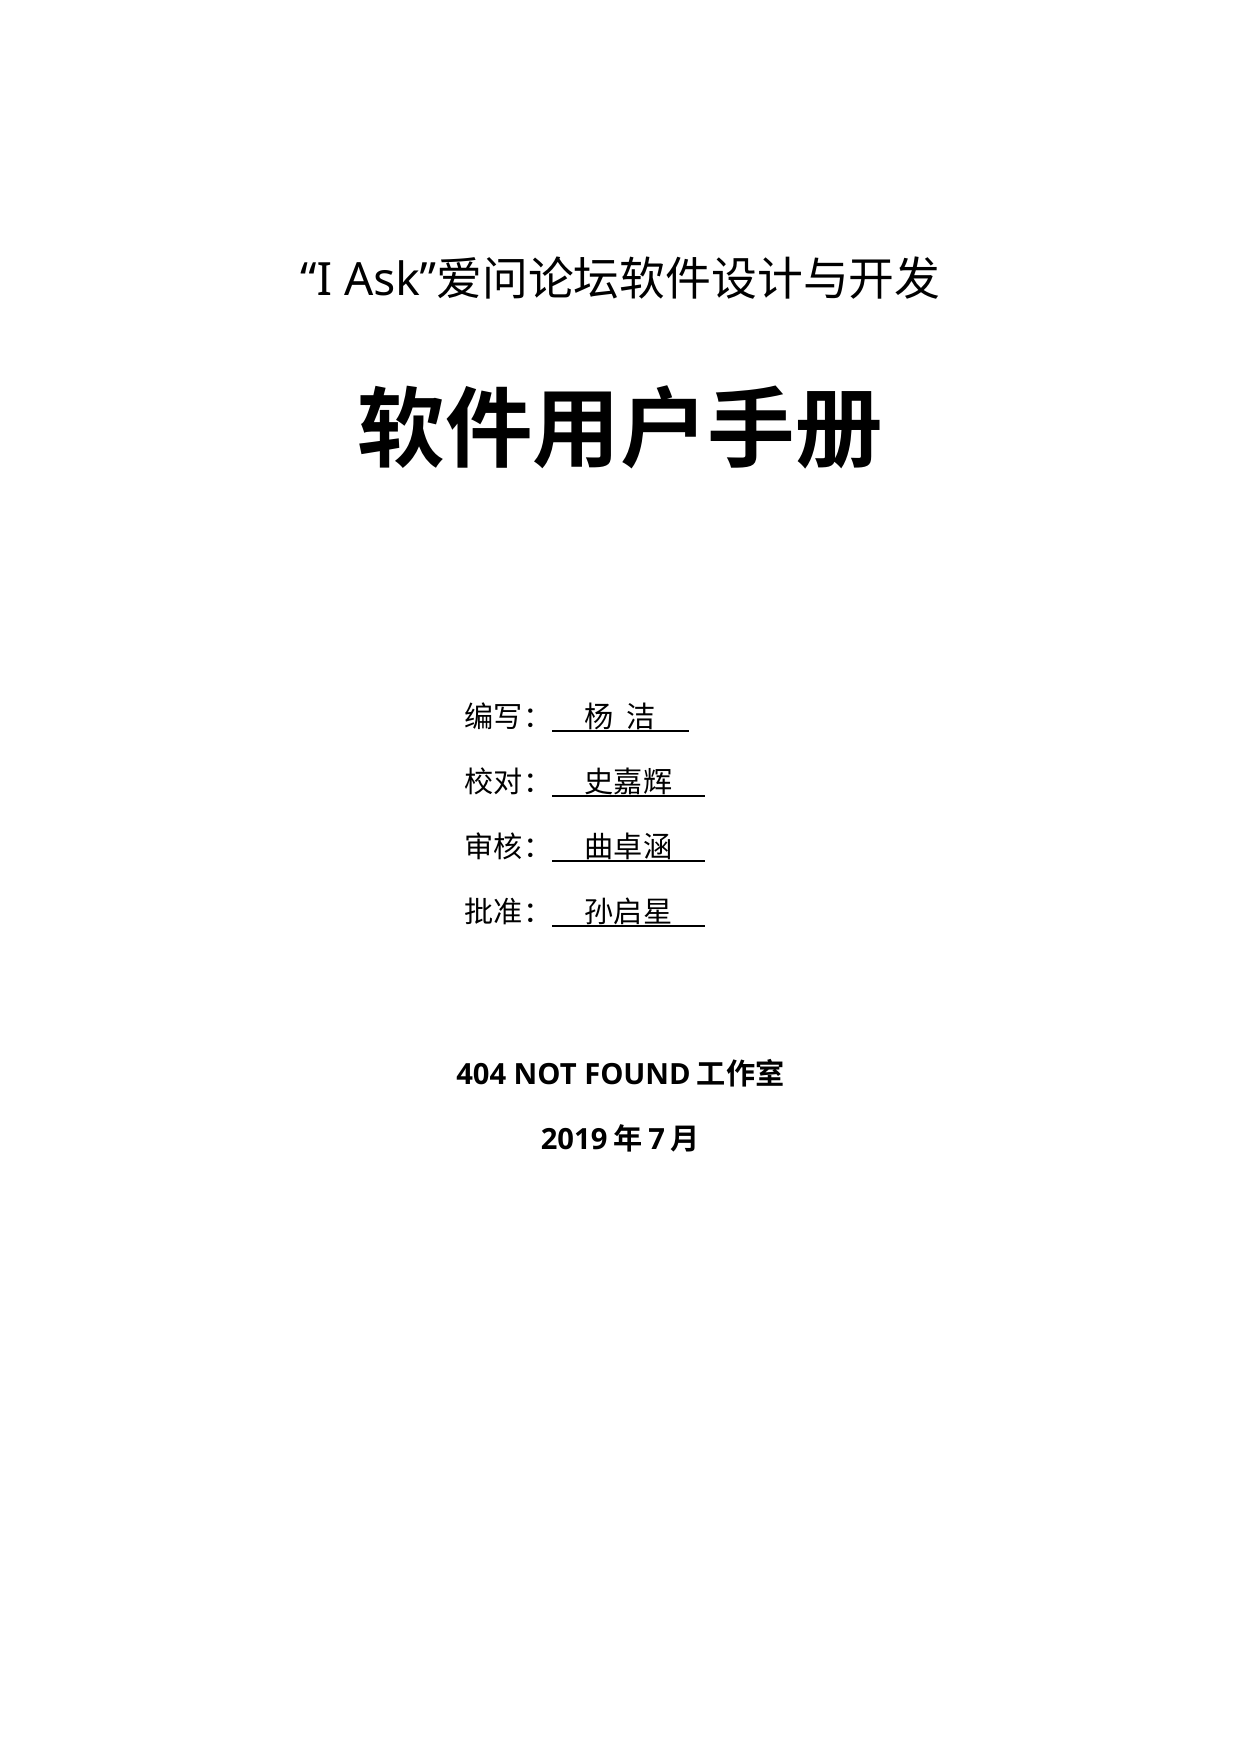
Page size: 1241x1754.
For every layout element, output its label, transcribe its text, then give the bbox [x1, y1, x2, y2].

text 2019年7月 [187, 1104, 1053, 1169]
text 审核： 曲卓涵 [187, 812, 1053, 877]
text “I Ask”爱问论坛软件设计与开发 [187, 227, 1053, 324]
text 校对： 史嘉辉 [187, 747, 1053, 812]
text 编写： 杨 洁 [187, 682, 1053, 747]
text 软件用户手册 [187, 357, 1053, 487]
text 批准： 孙启星 [187, 877, 1053, 942]
text 404 NOT FOUND工作室 [187, 1039, 1053, 1104]
